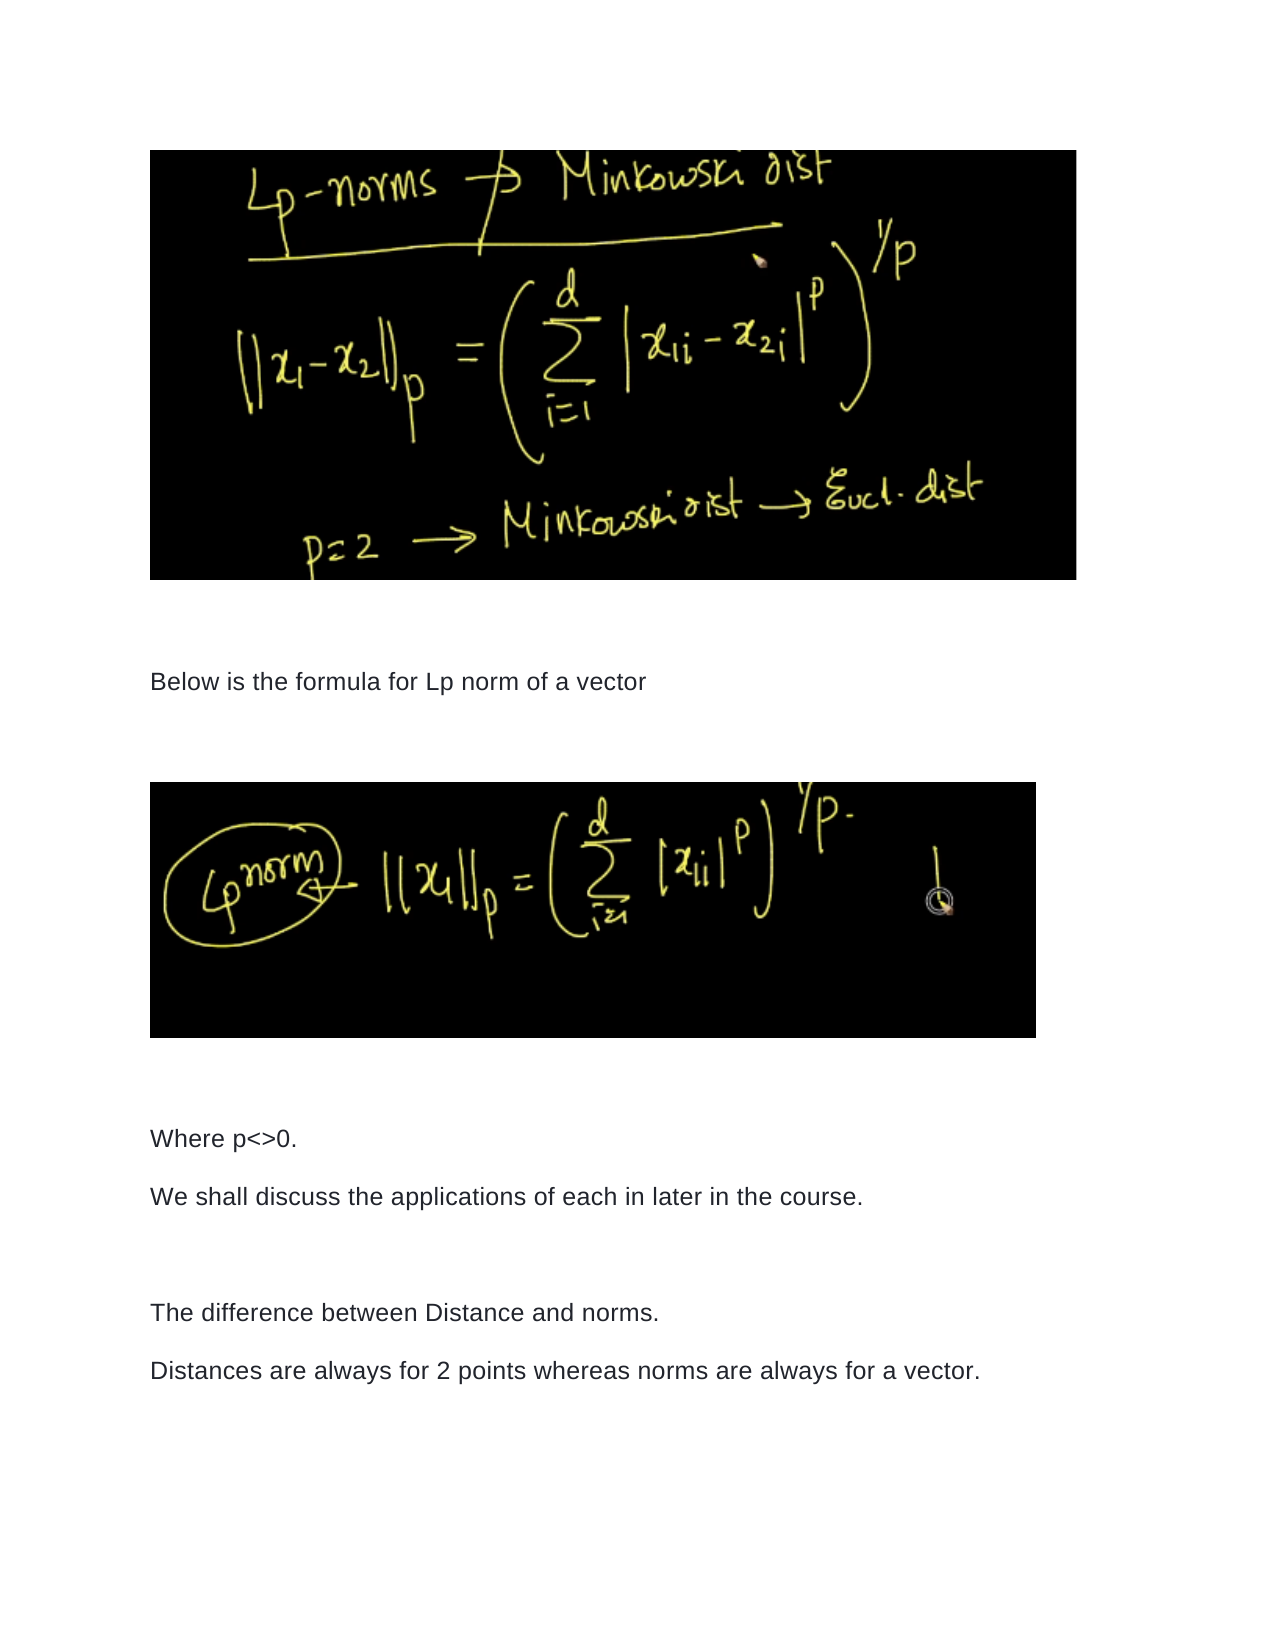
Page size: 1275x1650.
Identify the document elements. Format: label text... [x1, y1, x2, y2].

text Distances are always for 2 points whereas norms are always for a vector. [150, 1356, 1125, 1385]
text We shall discuss the applications of each in later in the course. [150, 1182, 1125, 1211]
text Where p<>0. [150, 1124, 1125, 1153]
picture [150, 782, 1036, 1038]
picture [150, 150, 1077, 580]
text The difference between Distance and norms. [150, 1298, 1125, 1327]
text Below is the formula for Lp norm of a vector [150, 667, 1125, 696]
